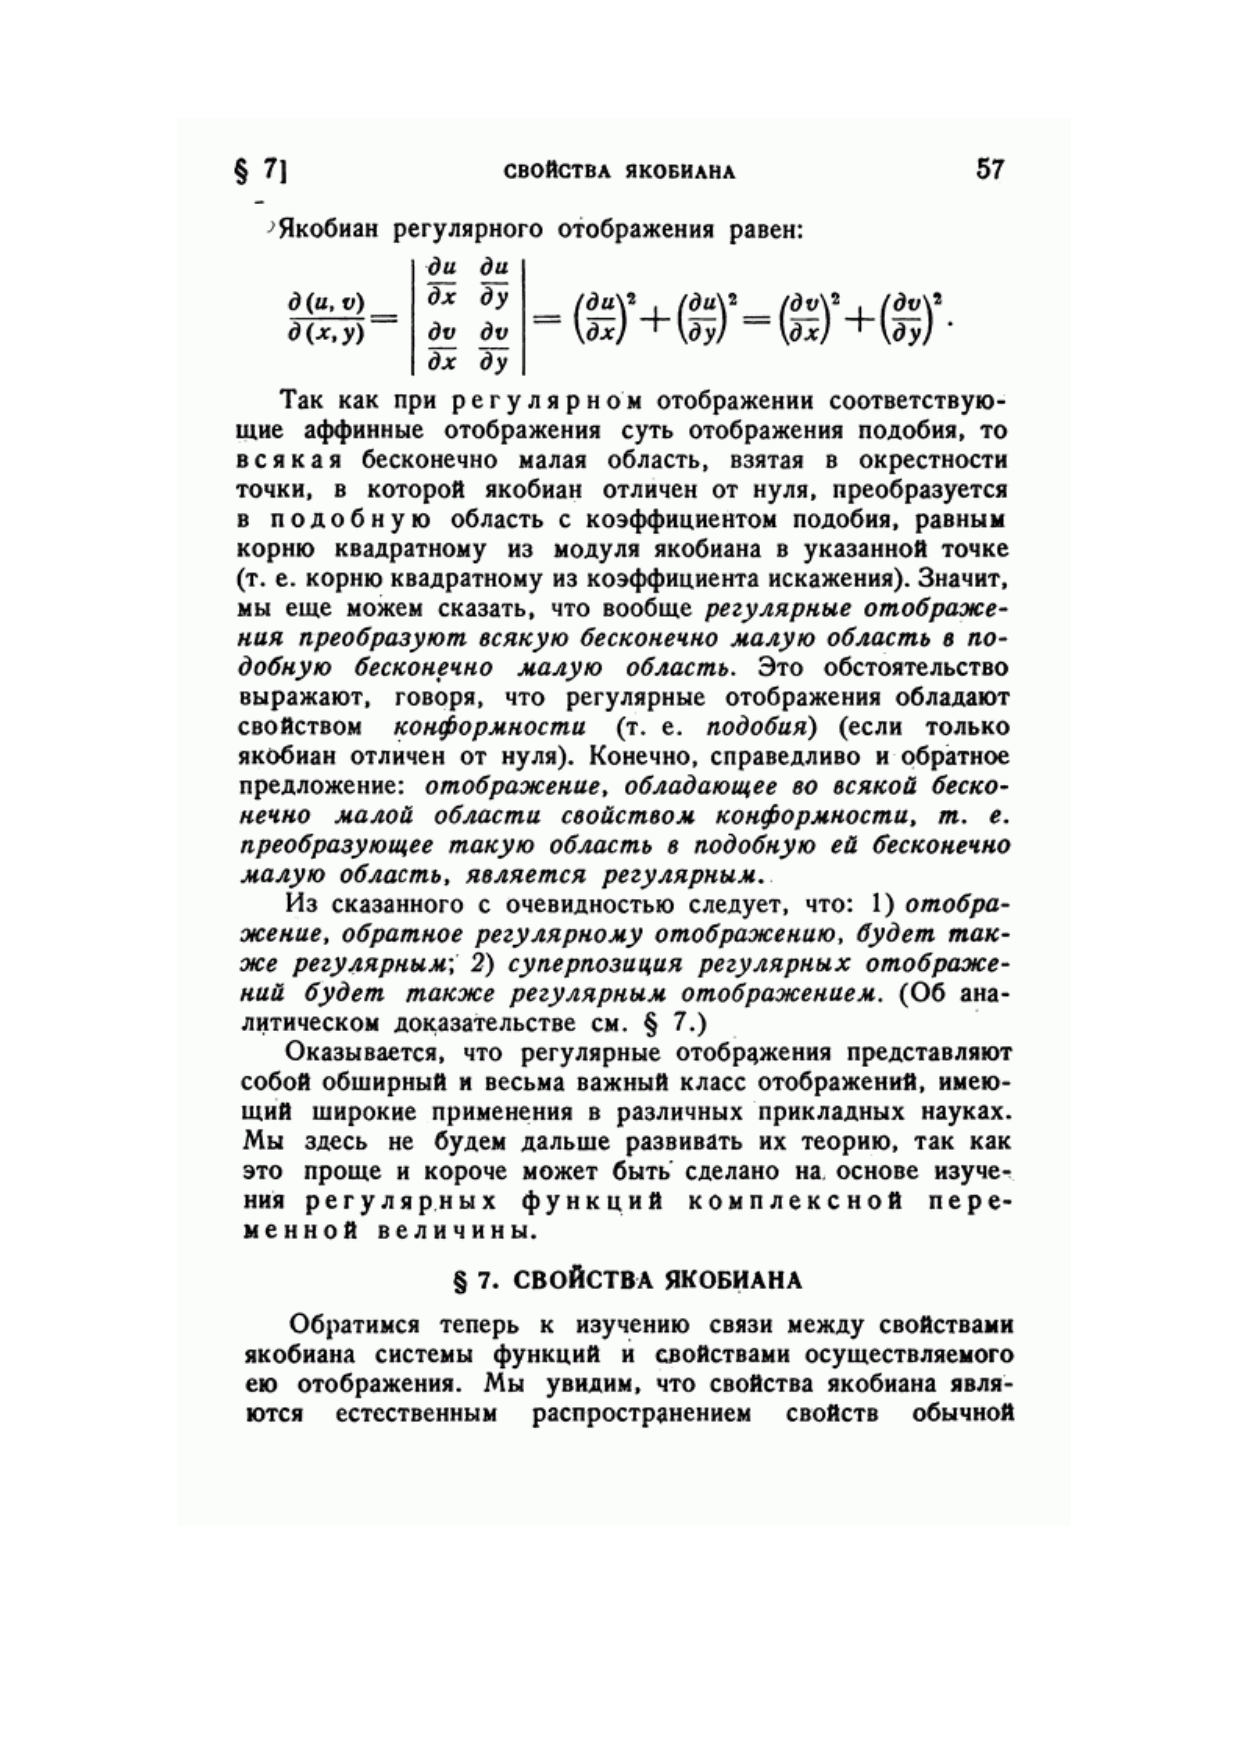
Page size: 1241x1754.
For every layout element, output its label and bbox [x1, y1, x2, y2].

picture [177, 118, 1071, 1525]
